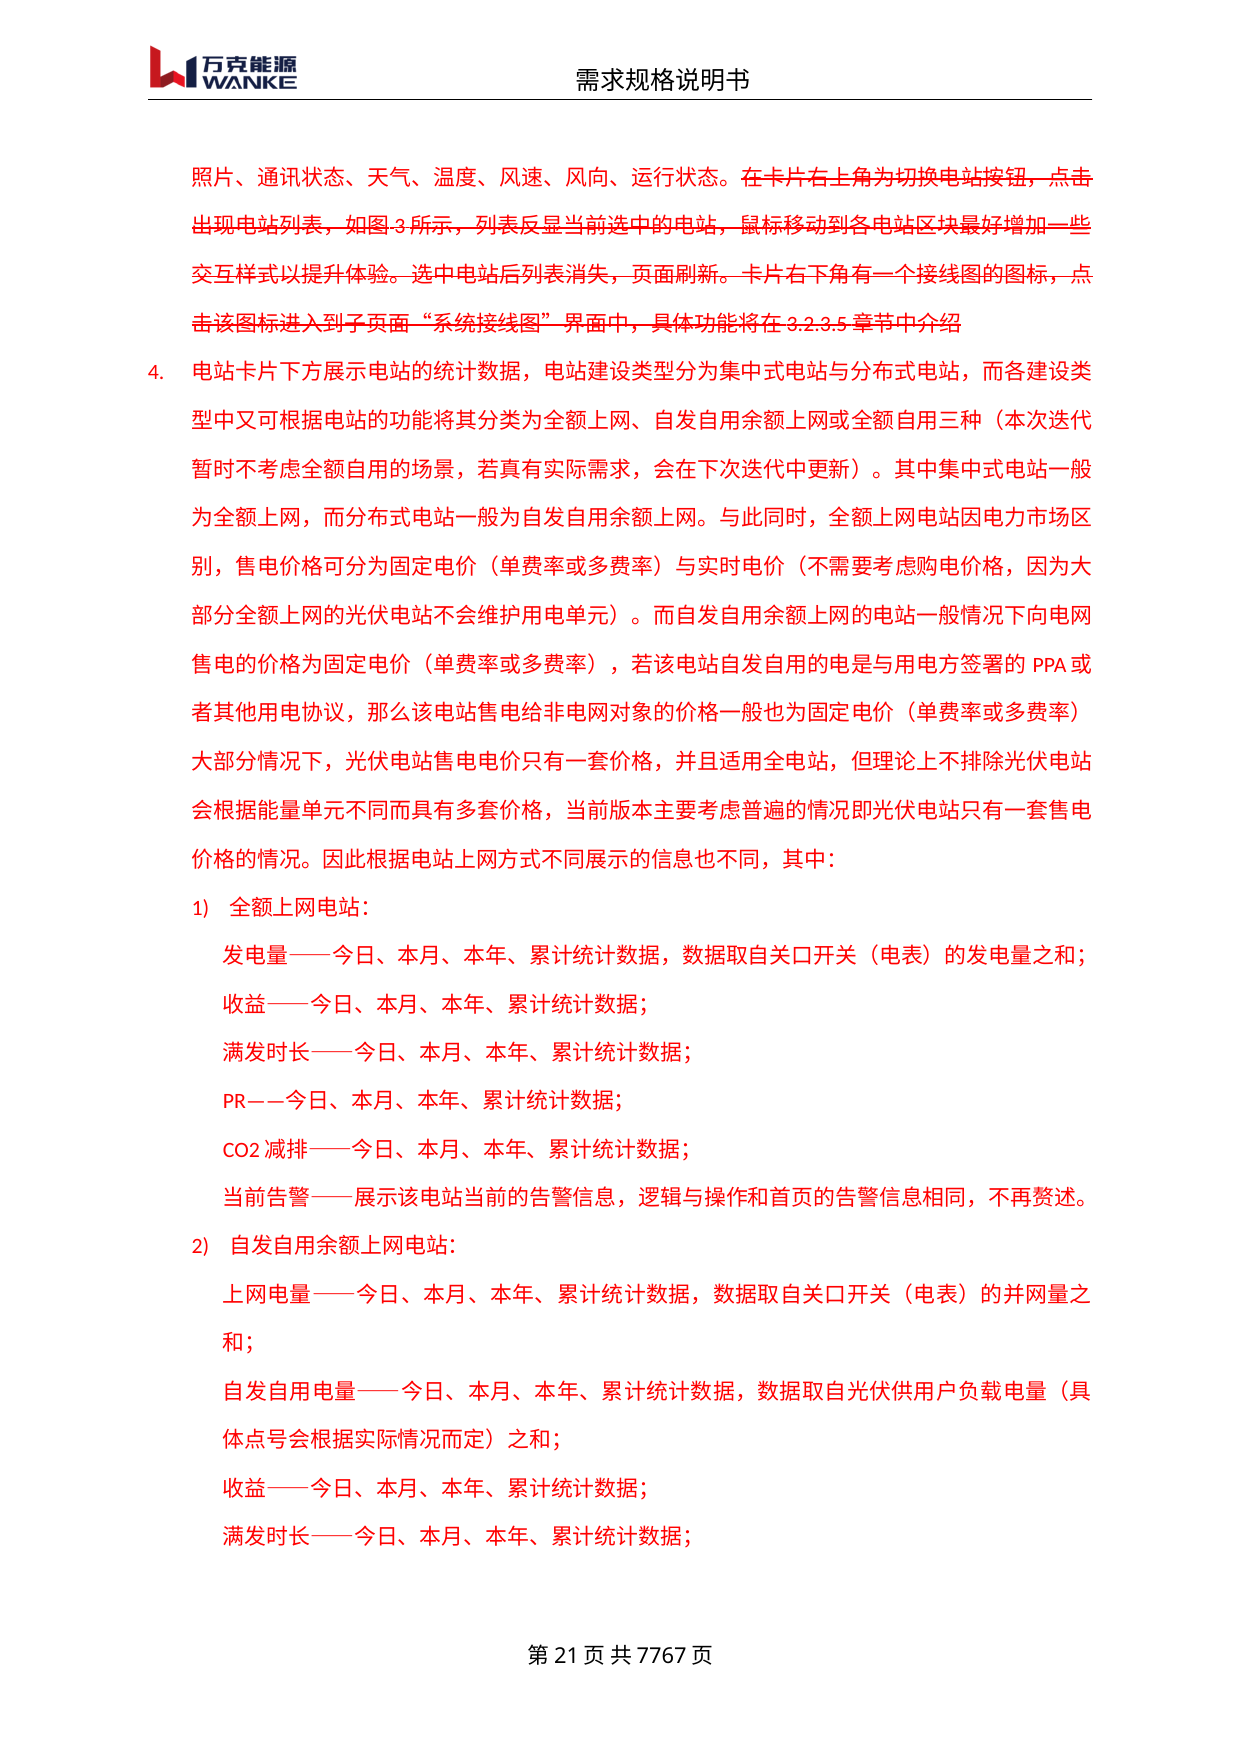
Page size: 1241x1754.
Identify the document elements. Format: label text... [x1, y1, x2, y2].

list 自发自用电量——今日、本月、本年、累计统计数据，数据取自光伏供用户负载电量（具体点号会根据实际情况而定）之和； [223, 1373, 1092, 1454]
list PR——今日、本月、本年、累计统计数据； [223, 1083, 1092, 1115]
list 发电量——今日、本月、本年、累计统计数据，数据取自关口开关（电表）的发电量之和； [223, 938, 1092, 970]
list 上网电量——今日、本月、本年、累计统计数据，数据取自关口开关（电表）的并网量之和； [223, 1276, 1092, 1357]
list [148, 159, 1092, 338]
list 收益——今日、本月、本年、累计统计数据； [223, 986, 1092, 1019]
list 自发自用余额上网电站： [191, 1228, 1092, 1260]
list 收益——今日、本月、本年、累计统计数据； [223, 1470, 1092, 1503]
list 电站卡片下方展示电站的统计数据，电站建设类型分为集中式电站与分布式电站，而各建设类型中又可根据电站的功能将其分类为全额上网、自发自用余额上网或全额自用三种（本次迭代暂时不考虑全额自用的场景，若真有实际需求，会在下次迭代中更新）。其中集中式电站一般为全额上网，而分布式电站一般为自发自用余额上网。与此同时，全额上网电站因电力市场区别，售电价格可分为固定电价（单费率或多费率）与实时电价（不需要考虑购电价格，因为大部分全额上网的光伏电站不会维护用电单元）。而自发自用余额上网的电站一般情况下向电网售电的价格为固定电价（单费率或多费率），若该电站自发自用的电是与用电方签署的PPA或者其他用电协议，那么该电站售电给非电网对象的价格一般也为固定电价（单费率或多费率）。大部分情况下，光伏电站售电电价只有一套价格，并且适用全电站，但理论上不排除光伏电站会根据能量单元不同而具有多套价格，当前版本主要考虑普遍的情况即光伏电站只有一套售电价格的情况。因此根据电站上网方式不同展示的信息也不同，其中： [148, 354, 1092, 874]
list 满发时长——今日、本月、本年、累计统计数据； [223, 1519, 1092, 1551]
list 当前告警——展示该电站当前的告警信息，逻辑与操作和首页的告警信息相同，不再赘述。 [223, 1179, 1092, 1212]
list 满发时长——今日、本月、本年、累计统计数据； [223, 1034, 1092, 1067]
list CO2减排——今日、本月、本年、累计统计数据； [223, 1131, 1092, 1164]
list 全额上网电站： [191, 889, 1092, 922]
picture [147, 44, 300, 90]
